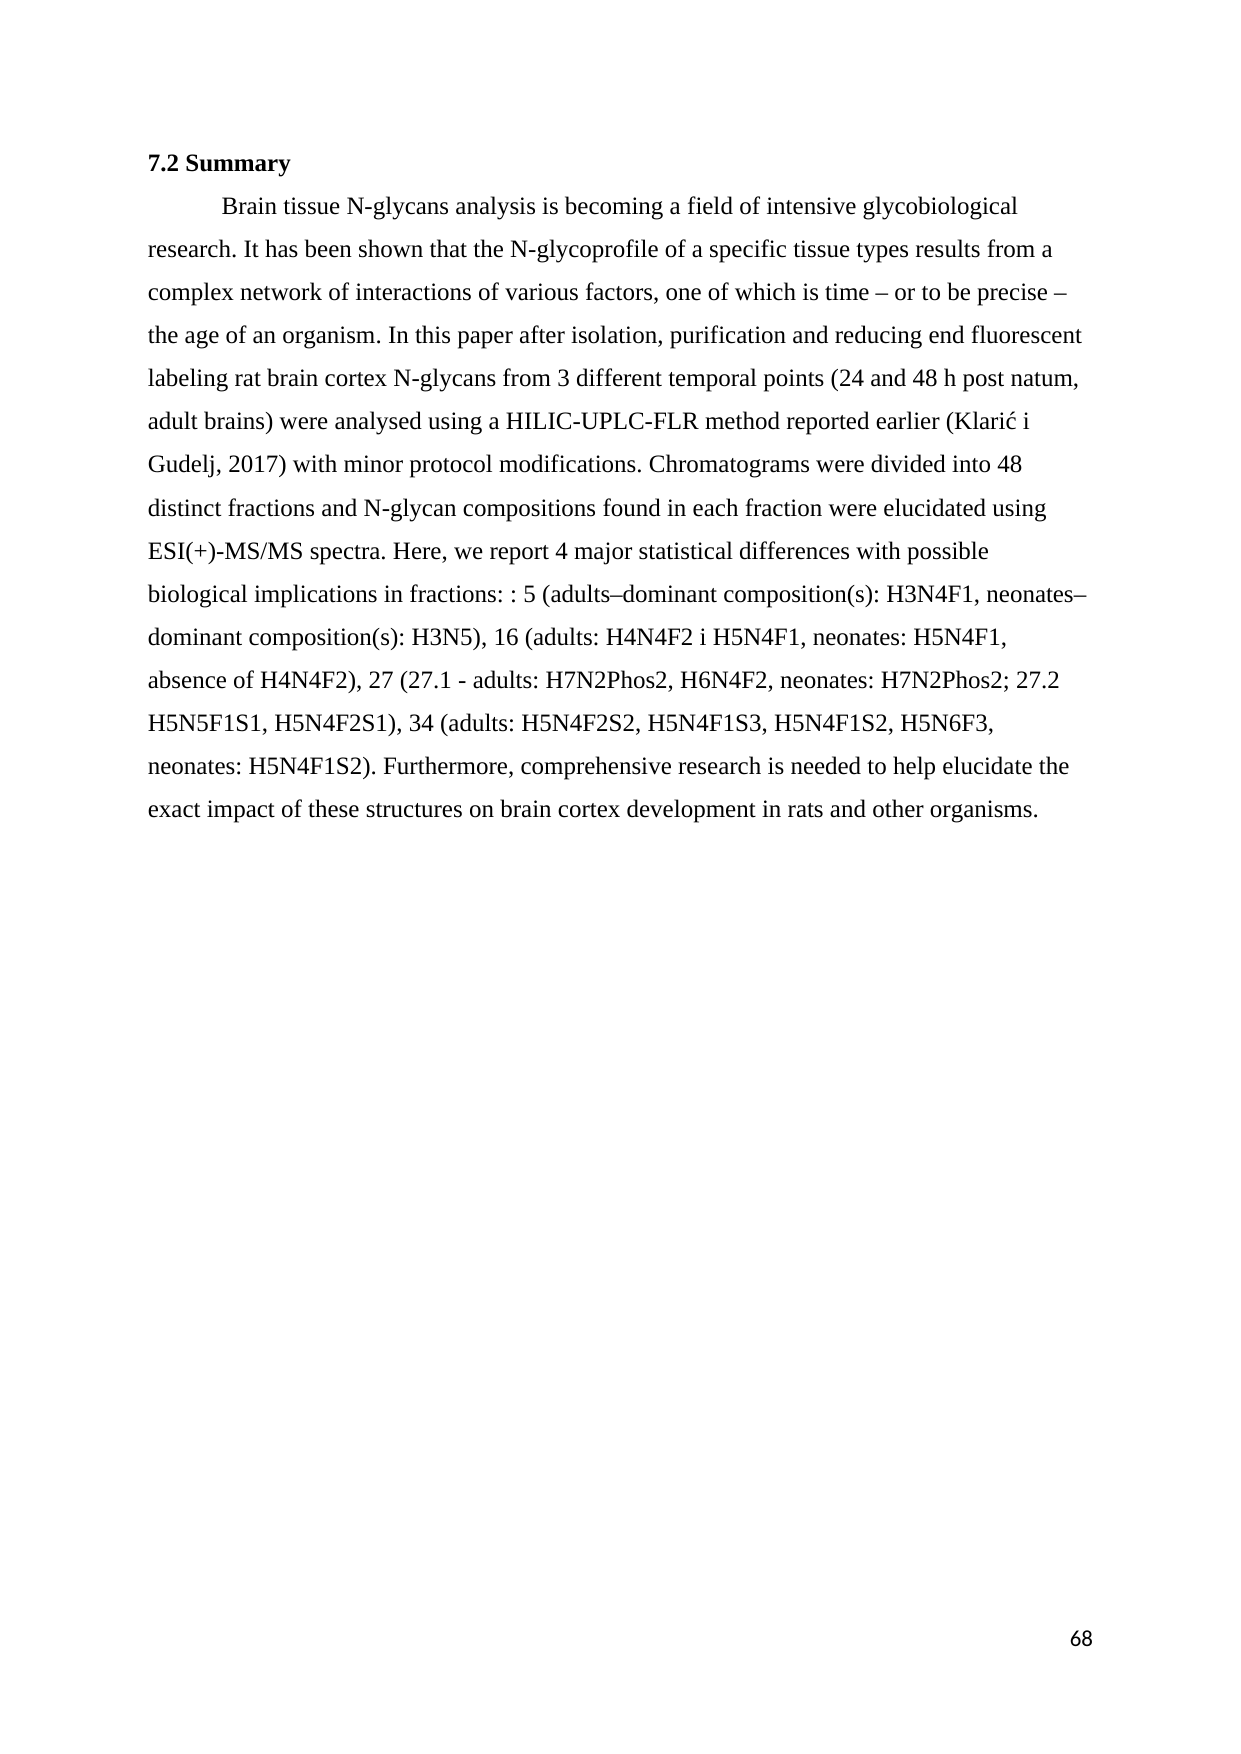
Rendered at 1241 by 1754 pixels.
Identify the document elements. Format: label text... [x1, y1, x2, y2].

text Brain tissue N-glycans analysis is becoming a field of intensive glycobiological research. It has been shown that the N-glycoprofile of a specific tissue types results from a complex network of interactions of various factors, one of which is time – or to be precise – the age of an organism. In this paper after isolation, purification and reducing end fluorescent labeling rat brain cortex N-glycans from 3 different temporal points (24 and 48 h post natum, adult brains) were analysed using a HILIC-UPLC-FLR method reported earlier (Klarić i Gudelj, 2017) with minor protocol modifications. Chromatograms were divided into 48 distinct fractions and N-glycan compositions found in each fraction were elucidated using ESI(+)-MS/MS spectra. Here, we report 4 major statistical differences with possible biological implications in fractions: : 5 (adults–dominant composition(s): H3N4F1, neonates–dominant composition(s): H3N5), 16 (adults: H4N4F2 i H5N4F1, neonates: H5N4F1, absence of H4N4F2), 27 (27.1 - adults: H7N2Phos2, H6N4F2, neonates: H7N2Phos2; 27.2 H5N5F1S1, H5N4F2S1), 34 (adults: H5N4F2S2, H5N4F1S3, H5N4F1S2, H5N6F3, neonates: H5N4F1S2). Furthermore, comprehensive research is needed to help elucidate the exact impact of these structures on brain cortex development in rats and other organisms. [148, 191, 1093, 823]
subtitle 7.2 Summary [148, 148, 1093, 176]
